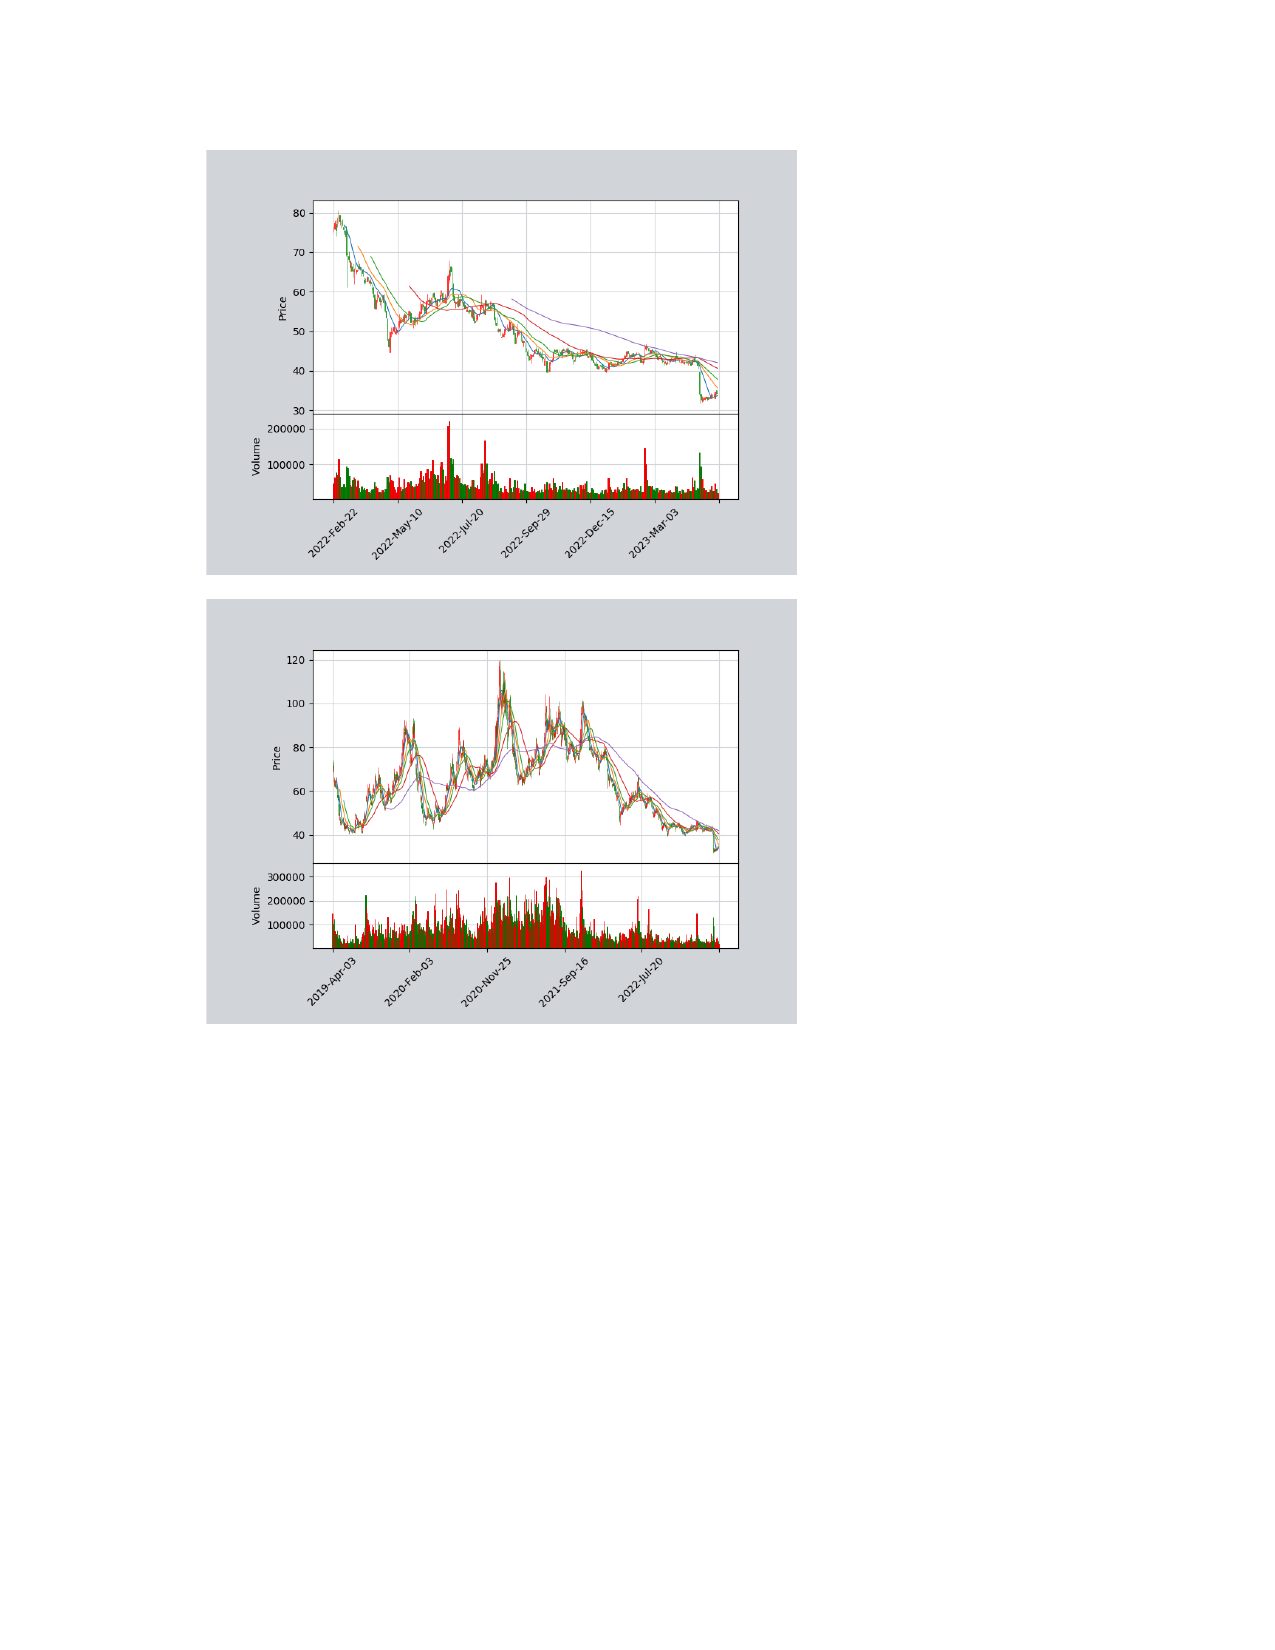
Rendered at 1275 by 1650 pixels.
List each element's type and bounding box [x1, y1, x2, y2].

picture [206, 599, 797, 1024]
picture [206, 150, 797, 575]
